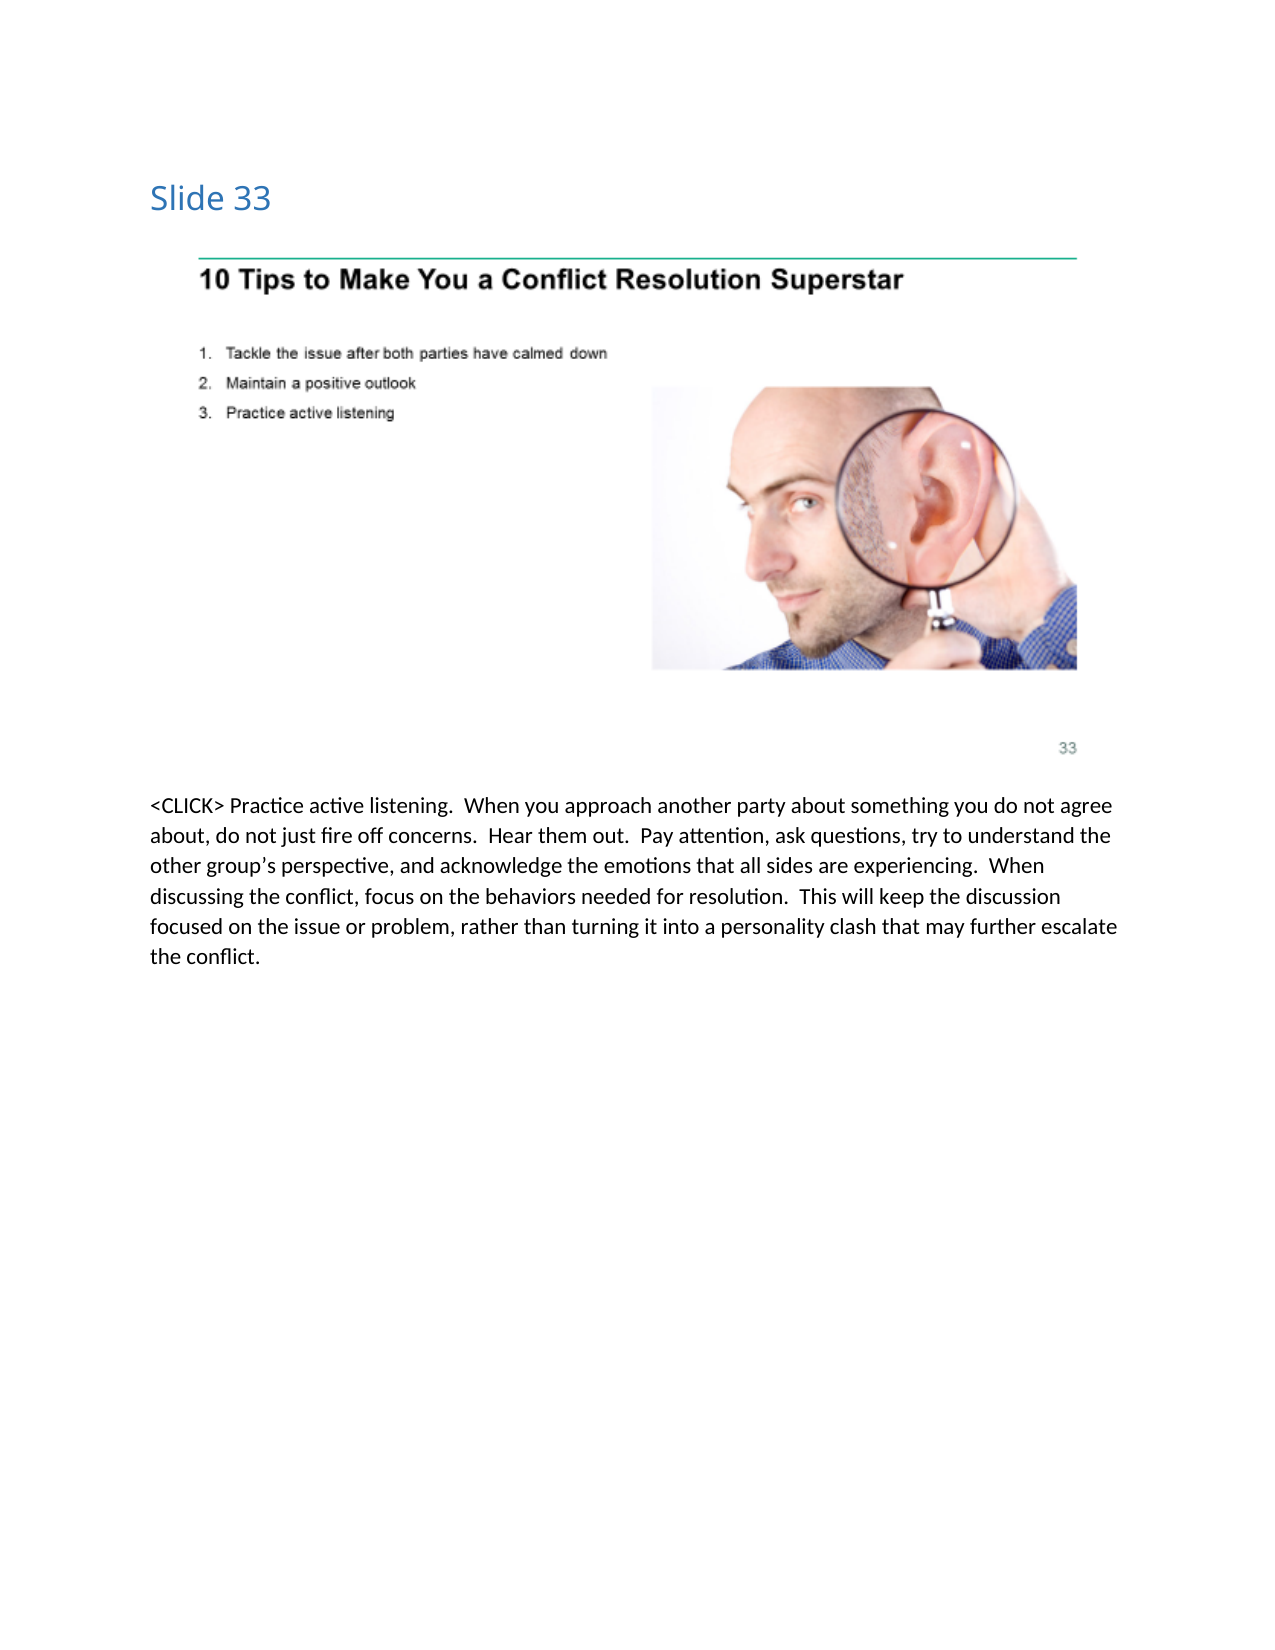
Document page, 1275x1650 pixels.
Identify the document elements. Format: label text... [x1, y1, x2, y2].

text <CLICK> Practice active listening. When you approach another party about something you do not agree about, do not just fire off concerns. Hear them out. Pay attention, ask questions, try to understand the other group’s perspective, and acknowledge the emotions that all sides are experiencing. When discussing the conflict, focus on the behaviors needed for resolution. This will keep the discussion focused on the issue or problem, rather than turning it into a personality clash that may further escalate the conflict. [150, 791, 1125, 970]
subtitle Slide 33 [150, 175, 1125, 220]
picture [150, 223, 1125, 773]
